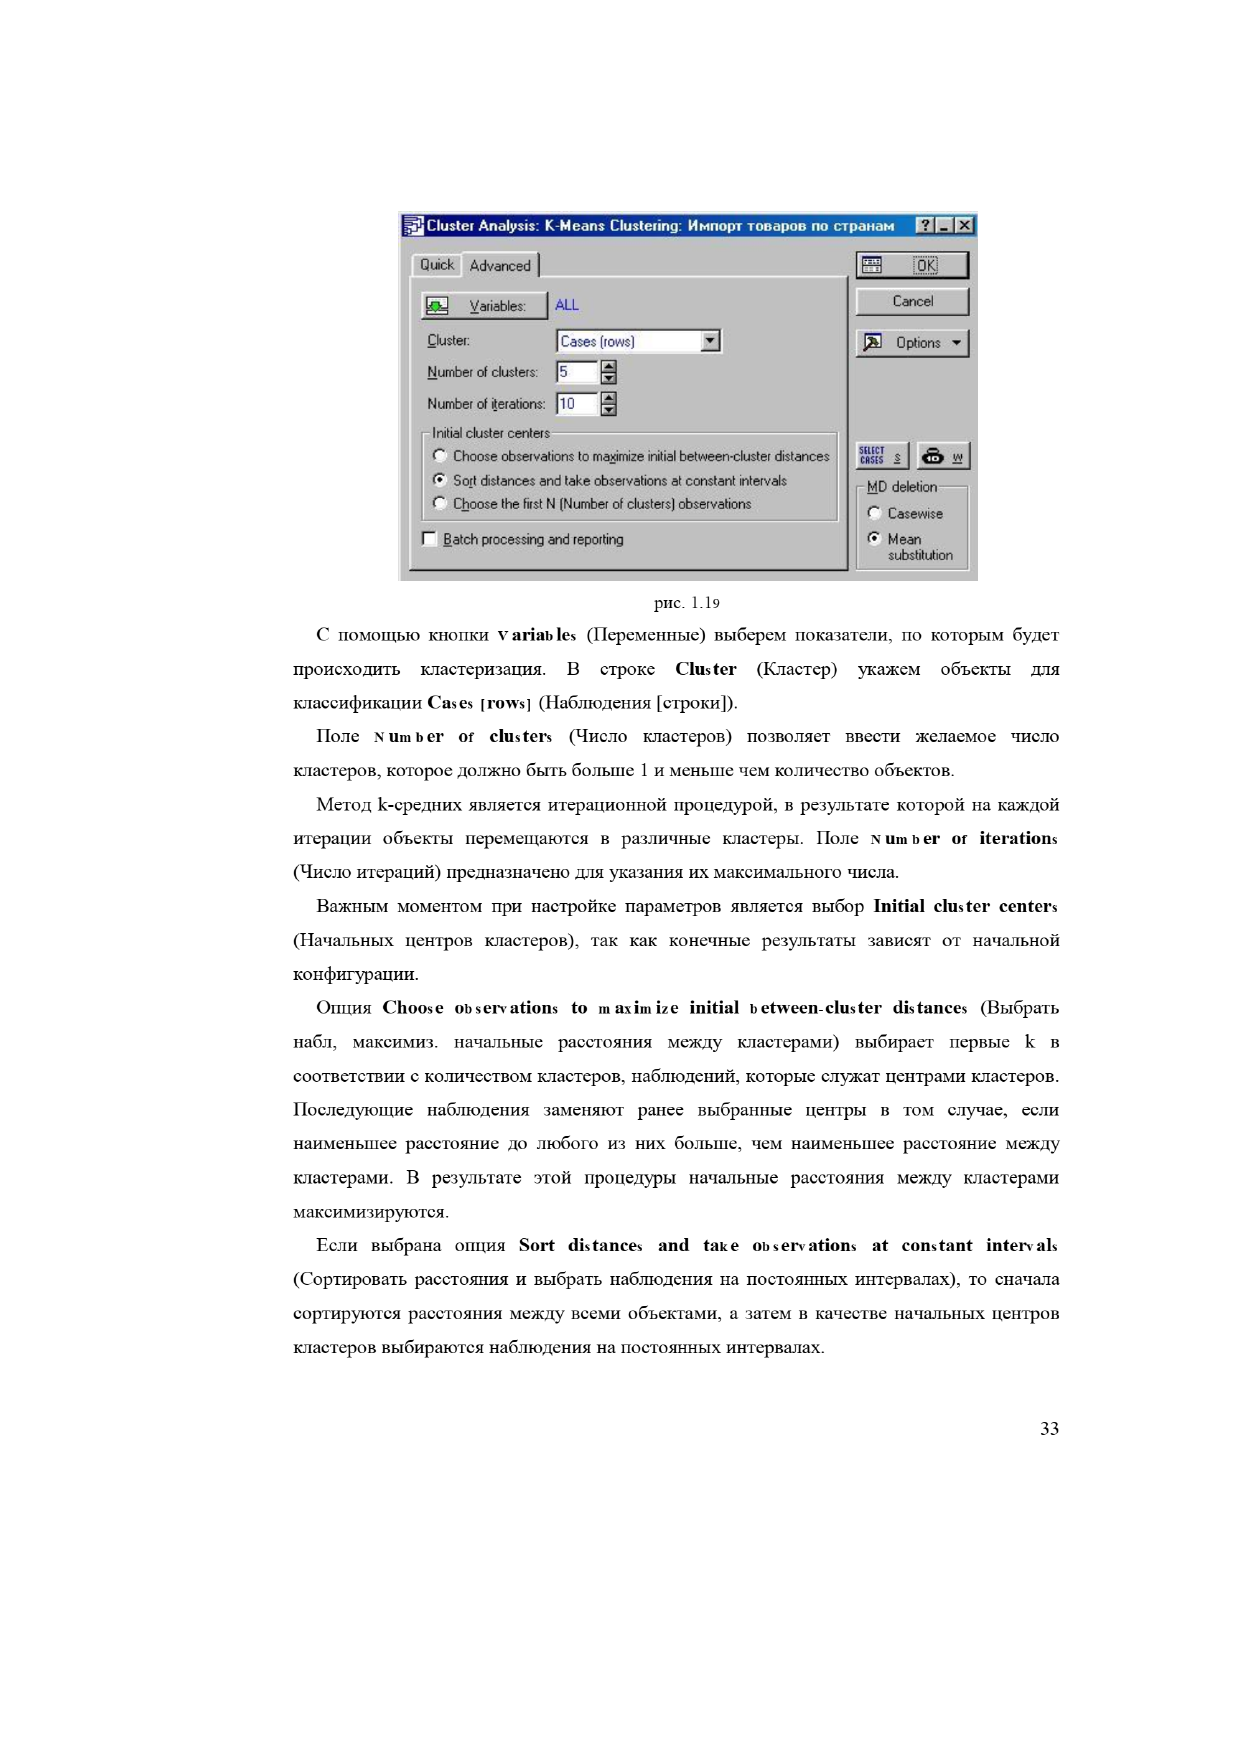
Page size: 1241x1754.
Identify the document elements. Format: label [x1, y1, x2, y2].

picture [177, 118, 1152, 1498]
